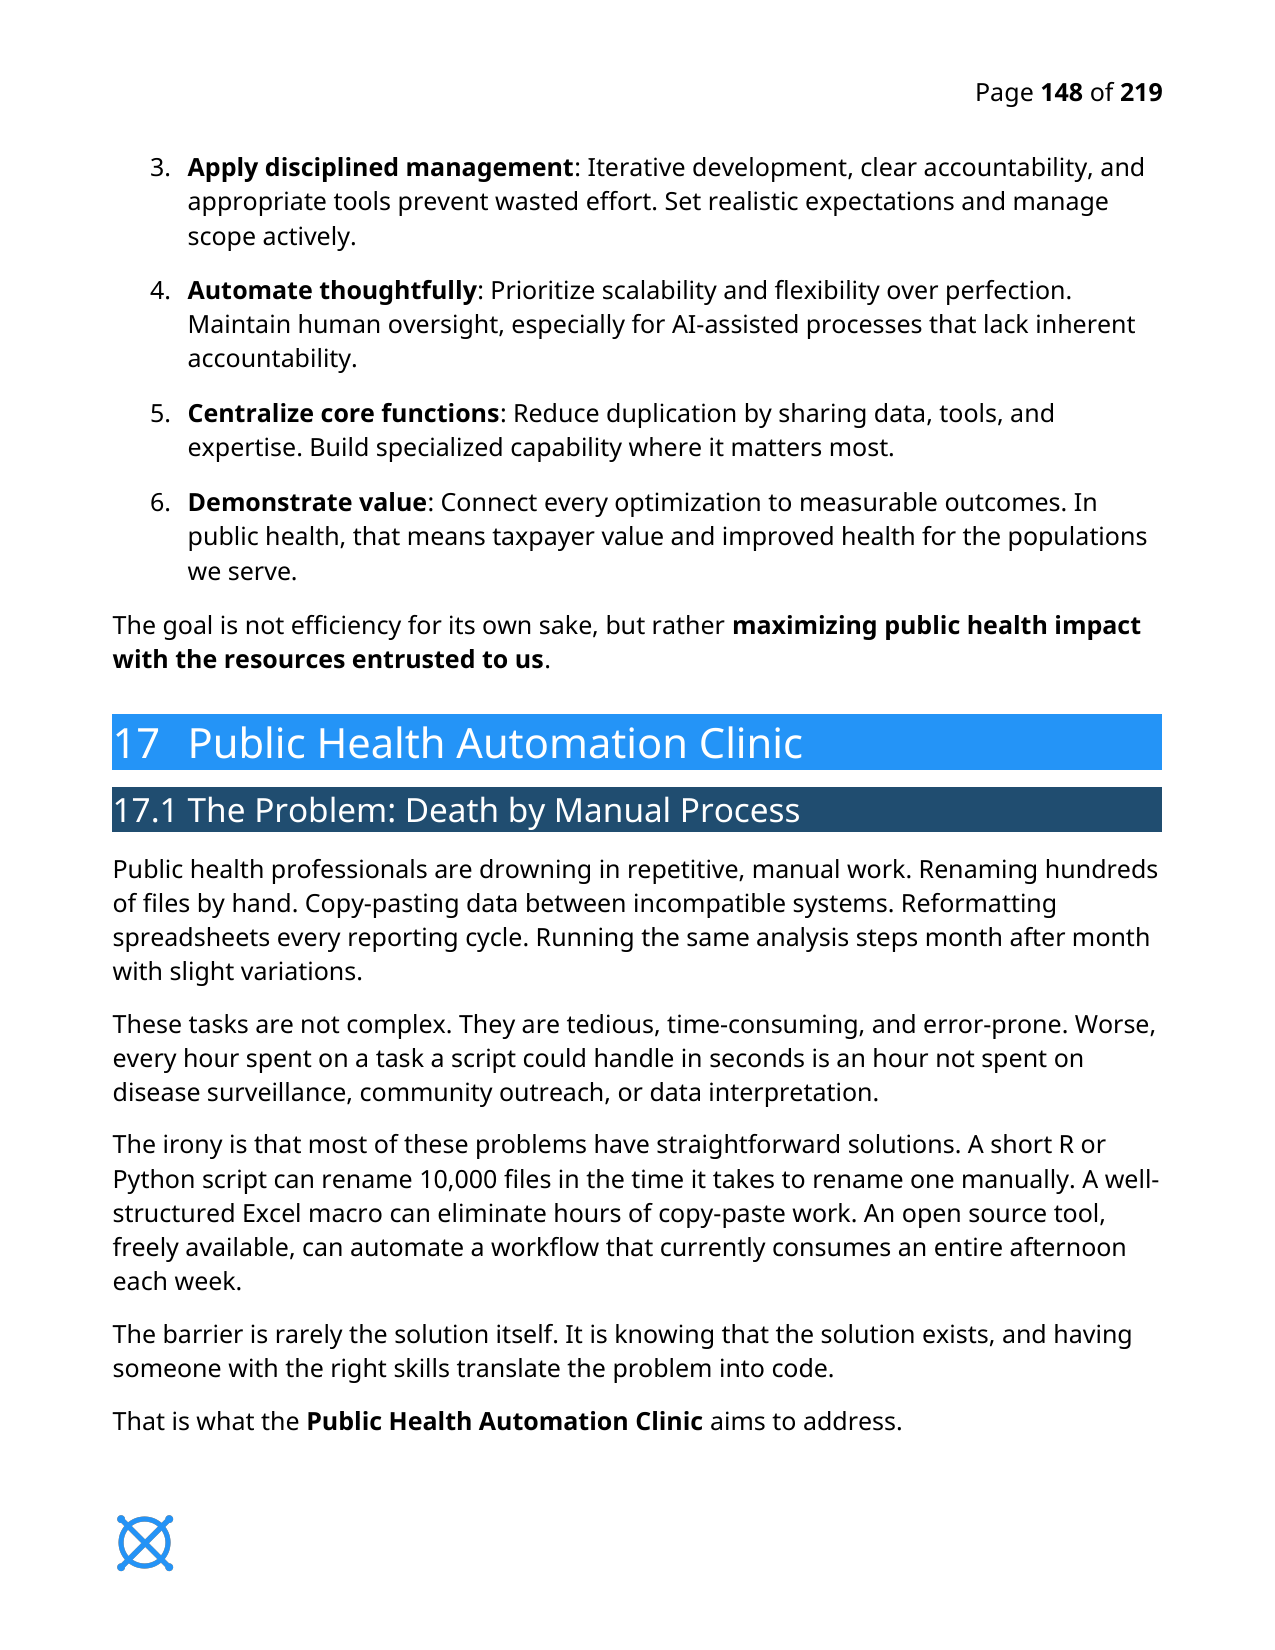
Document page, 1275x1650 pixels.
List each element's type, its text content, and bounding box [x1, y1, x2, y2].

text The barrier is rarely the solution itself. It is knowing that the solution exists, and having someone with the right skills translate the problem into code. [112, 1316, 1162, 1384]
list Apply disciplined management: Iterative development, clear accountability, and appropriate tools prevent wasted effort. Set realistic expectations and manage scope actively. [150, 150, 1162, 252]
list Centralize core functions: Reduce duplication by sharing data, tools, and expertise. Build specialized capability where it matters most. [150, 396, 1162, 464]
text The irony is that most of these problems have straightforward solutions. A short R or Python script can rename 10,000 files in the time it takes to rename one manually. A well-structured Excel macro can eliminate hours of copy-paste work. An open source tool, freely available, can automate a workflow that currently consumes an entire afternoon each week. [112, 1127, 1162, 1297]
subtitle Public Health Automation Clinic [112, 714, 1162, 770]
text These tasks are not complex. They are tedious, time-consuming, and error-prone. Worse, every hour spent on a task a script could handle in seconds is an hour not spent on disease surveillance, community outreach, or data interpretation. [112, 1006, 1162, 1108]
picture [112, 1511, 177, 1575]
text The goal is not efficiency for its own sake, but rather maximizing public health impact with the resources entrusted to us. [112, 608, 1162, 676]
list Demonstrate value: Connect every optimization to measurable outcomes. In public health, that means taxpayer value and improved health for the populations we serve. [150, 485, 1162, 587]
text That is what the Public Health Automation Clinic aims to address. [112, 1403, 1162, 1437]
text Public health professionals are drowning in repetitive, manual work. Renaming hundreds of files by hand. Copy-pasting data between incompatible systems. Reformatting spreadsheets every reporting cycle. Running the same analysis steps month after month with slight variations. [112, 851, 1162, 987]
list Automate thoughtfully: Prioritize scalability and flexibility over perfection. Maintain human oversight, especially for AI-assisted processes that lack inherent accountability. [150, 273, 1162, 375]
subtitle The Problem: Death by Manual Process [112, 787, 1162, 832]
